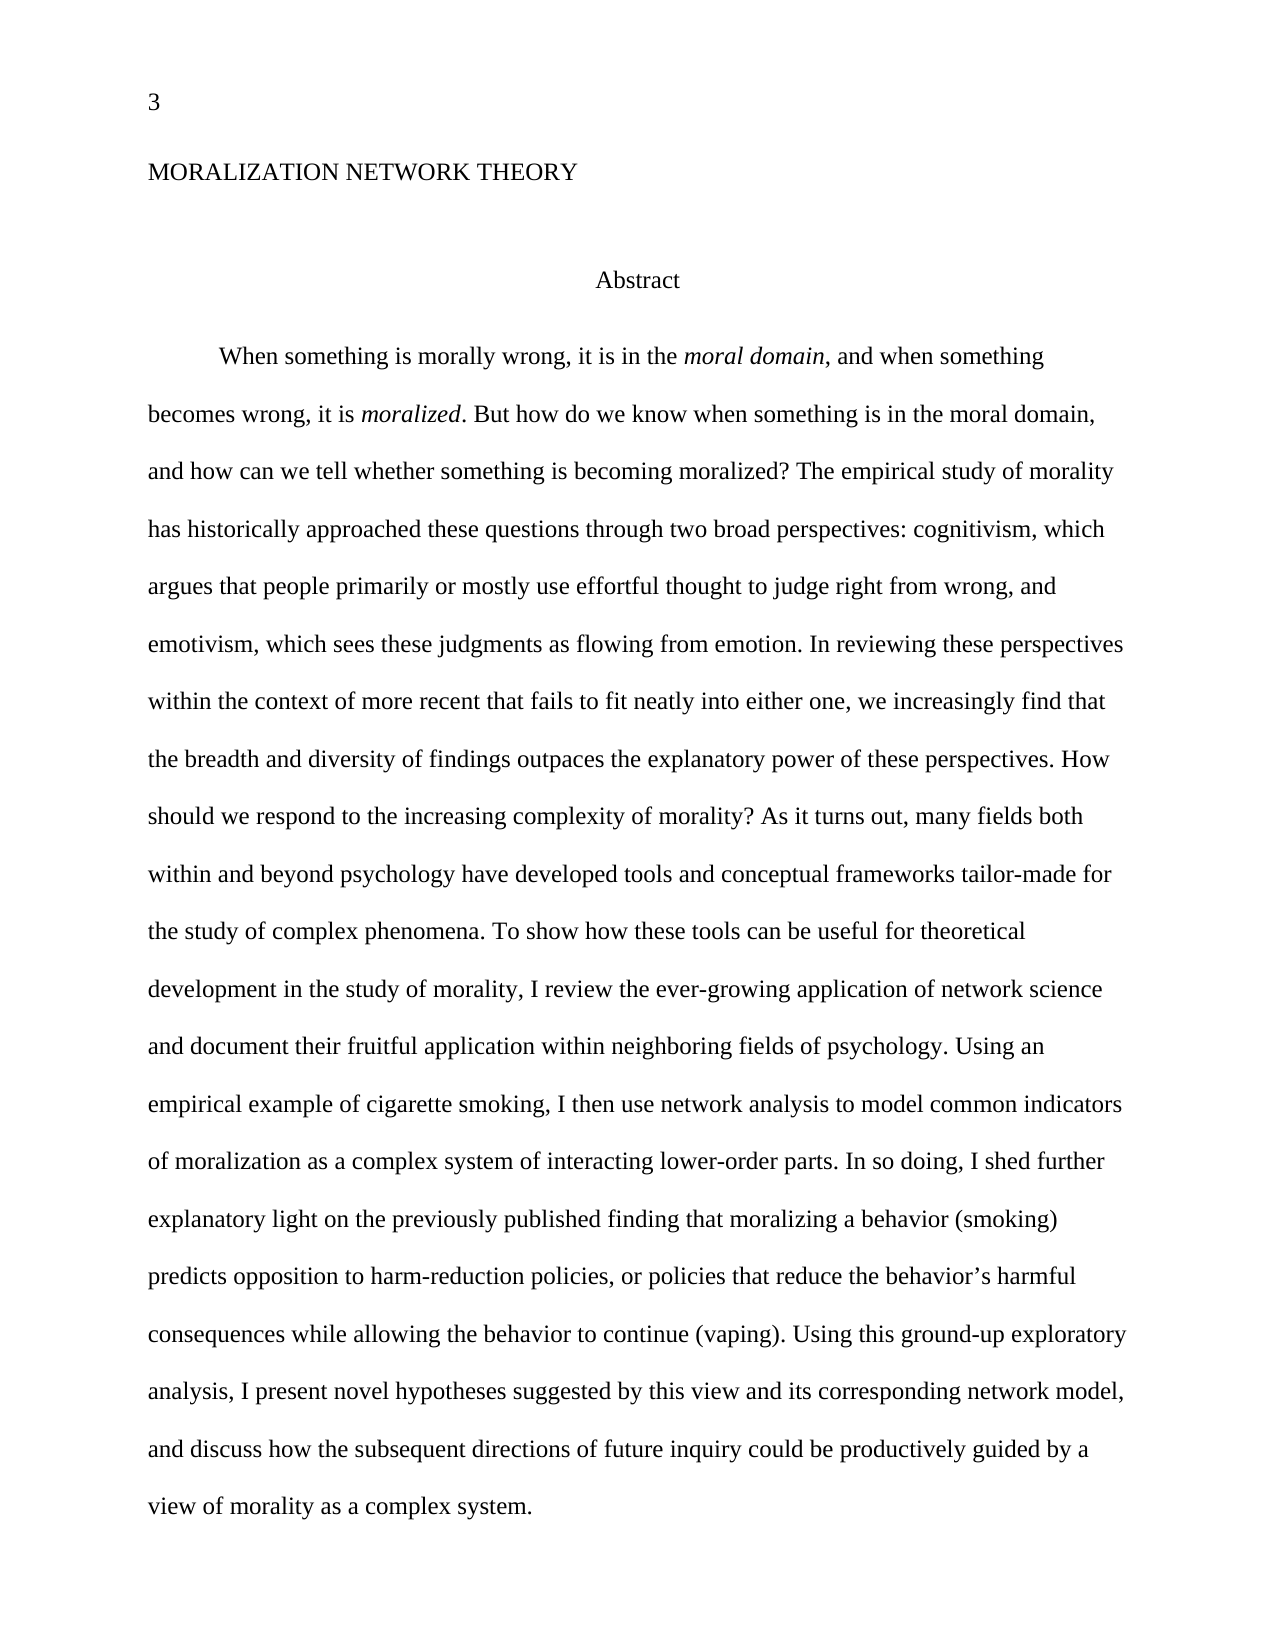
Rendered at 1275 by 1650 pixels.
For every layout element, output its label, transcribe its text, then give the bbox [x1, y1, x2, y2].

text Abstract [148, 265, 1127, 294]
text When something is morally wrong, it is in the moral domain, and when something becomes wrong, it is moralized. But how do we know when something is in the moral domain, and how can we tell whether something is becoming moralized? The empirical study of morality has historically approached these questions through two broad perspectives: cognitivism, which argues that people primarily or mostly use effortful thought to judge right from wrong, and emotivism, which sees these judgments as flowing from emotion. In reviewing these perspectives within the context of more recent that fails to fit neatly into either one, we increasingly find that the breadth and diversity of findings outpaces the explanatory power of these perspectives. How should we respond to the increasing complexity of morality? As it turns out, many fields both within and beyond psychology have developed tools and conceptual frameworks tailor-made for the study of complex phenomena. To show how these tools can be useful for theoretical development in the study of morality, I review the ever-growing application of network science and document their fruitful application within neighboring fields of psychology. Using an empirical example of cigarette smoking, I then use network analysis to model common indicators of moralization as a complex system of interacting lower-order parts. In so doing, I shed further explanatory light on the previously published finding that moralizing a behavior (smoking) predicts opposition to harm-reduction policies, or policies that reduce the behavior’s harmful consequences while allowing the behavior to continue (vaping). Using this ground-up exploratory analysis, I present novel hypotheses suggested by this view and its corresponding network model, and discuss how the subsequent directions of future inquiry could be productively guided by a view of morality as a complex system. [148, 341, 1127, 1520]
